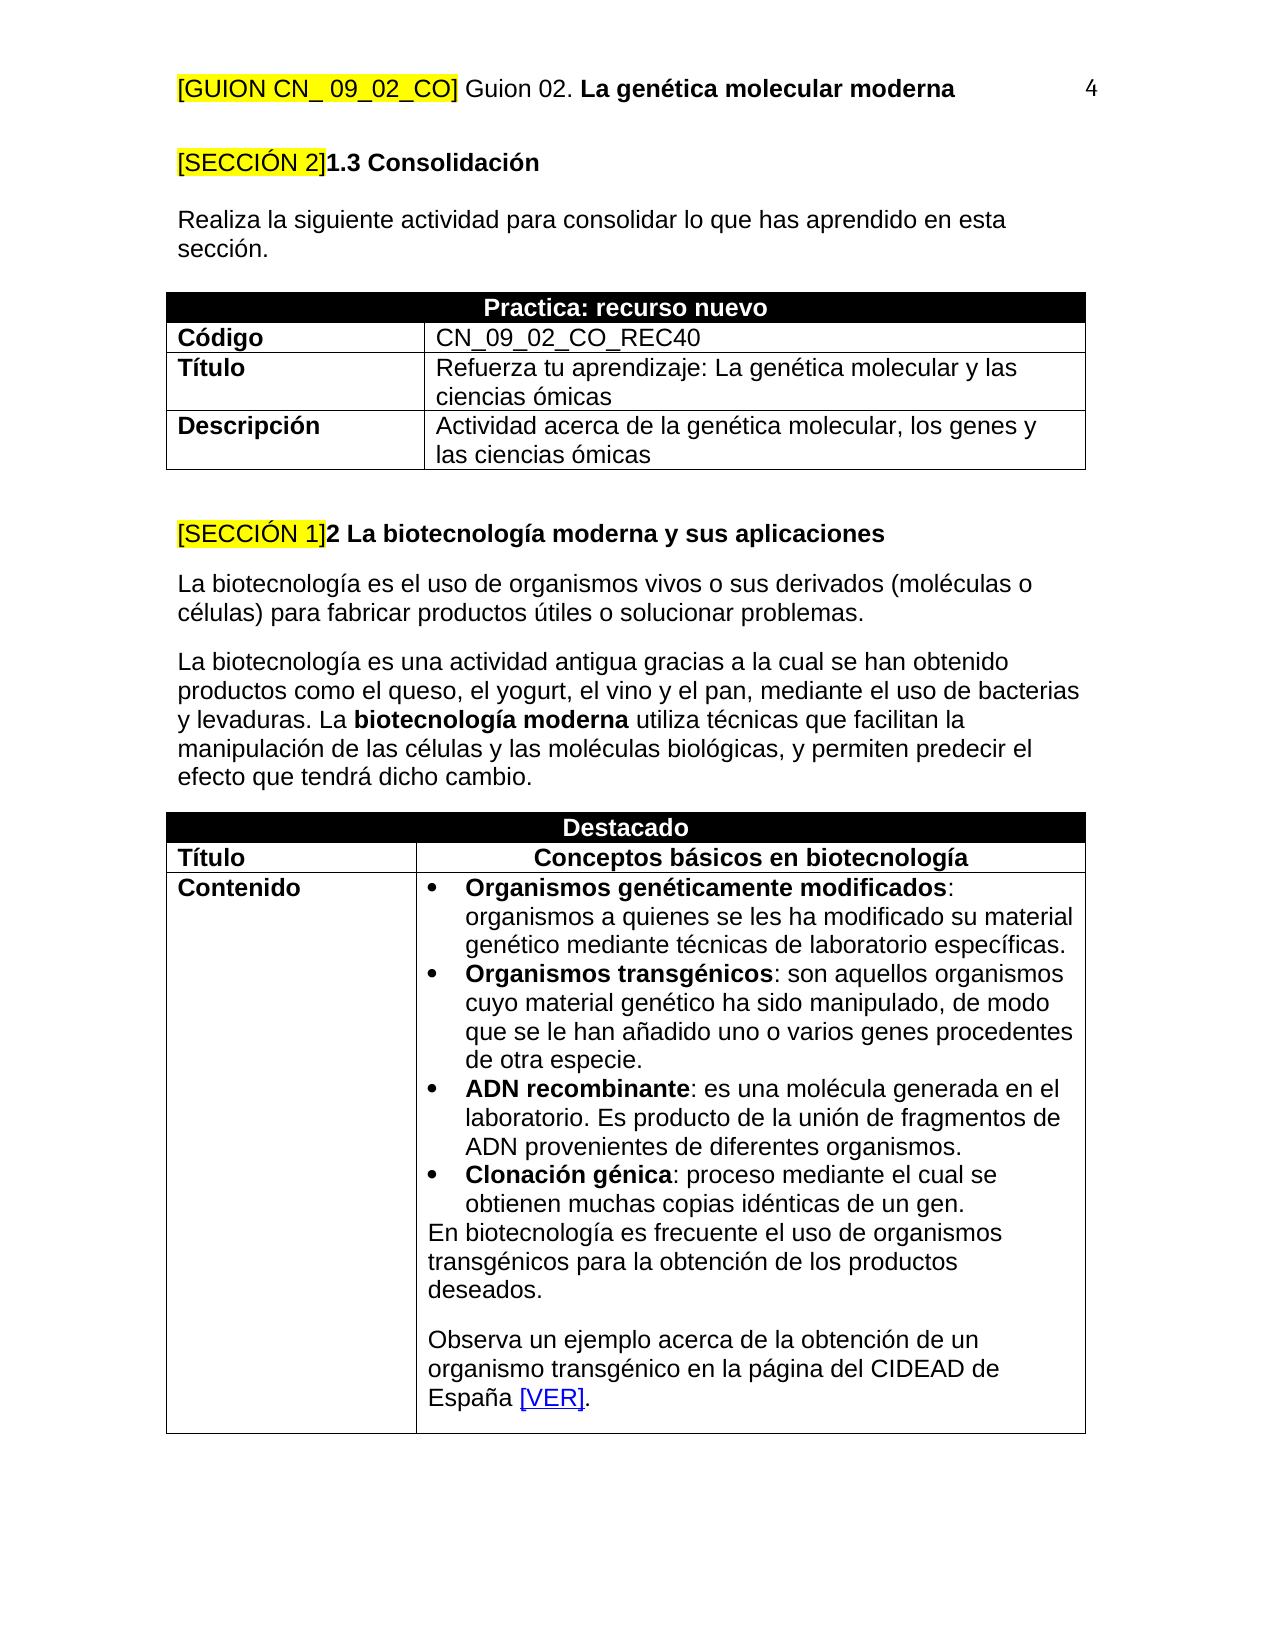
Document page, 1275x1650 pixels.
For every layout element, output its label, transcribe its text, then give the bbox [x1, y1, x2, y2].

text [SECCIÓN 2]1.3 Consolidación [326, 148, 1098, 176]
table_cell Descripción [167, 411, 424, 469]
table_cell Organismos genéticamente modificados: organismos a quienes se les ha modificado su material genético mediante técnicas de laboratorio específicas. Organismos transgénicos: son aquellos organismos cuyo material genético ha sido manipulado, de modo que se le han añadido uno o varios genes procedentes de otra especie. ADN recombinante: es una molécula generada en el laboratorio. Es producto de la unión de fragmentos de ADN provenientes de diferentes organismos. Clonación génica: proceso mediante el cual se obtienen muchas copias idénticas de un gen. En biotecnología es frecuente el uso de organismos transgénicos para la obtención de los productos deseados. Observa un ejemplo acerca de la obtención de un organismo transgénico en la página del CIDEAD de España [VER]. [417, 873, 1085, 1433]
table_header Destacado [167, 813, 1085, 842]
table_cell Código [167, 323, 424, 352]
table_cell Refuerza tu aprendizaje: La genética molecular y las ciencias ómicas [425, 353, 1085, 410]
table_cell Actividad acerca de la genética molecular, los genes y las ciencias ómicas [425, 411, 1085, 469]
text La biotecnología es una actividad antigua gracias a la cual se han obtenido productos como el queso, el yogurt, el vino y el pan, mediante el uso de bacterias y levaduras. La biotecnología moderna utiliza técnicas que facilitan la manipulación de las células y las moléculas biológicas, y permiten predecir el efecto que tendrá dicho cambio. [177, 647, 1098, 791]
table_cell CN_09_02_CO_REC40 [425, 323, 1085, 352]
table_cell Contenido [167, 873, 416, 1433]
text Realiza la siguiente actividad para consolidar lo que has aprendido en esta sección. [177, 206, 1098, 263]
table_header Practica: recurso nuevo [167, 293, 1085, 322]
table_cell Conceptos básicos en biotecnología [417, 843, 1085, 872]
text [SECCIÓN 1]2 La biotecnología moderna y sus aplicaciones [177, 519, 1098, 548]
text La biotecnología es el uso de organismos vivos o sus derivados (moléculas o células) para fabricar productos útiles o solucionar problemas. [177, 569, 1098, 627]
table_cell Título [167, 353, 424, 410]
table_cell Título [167, 843, 416, 872]
